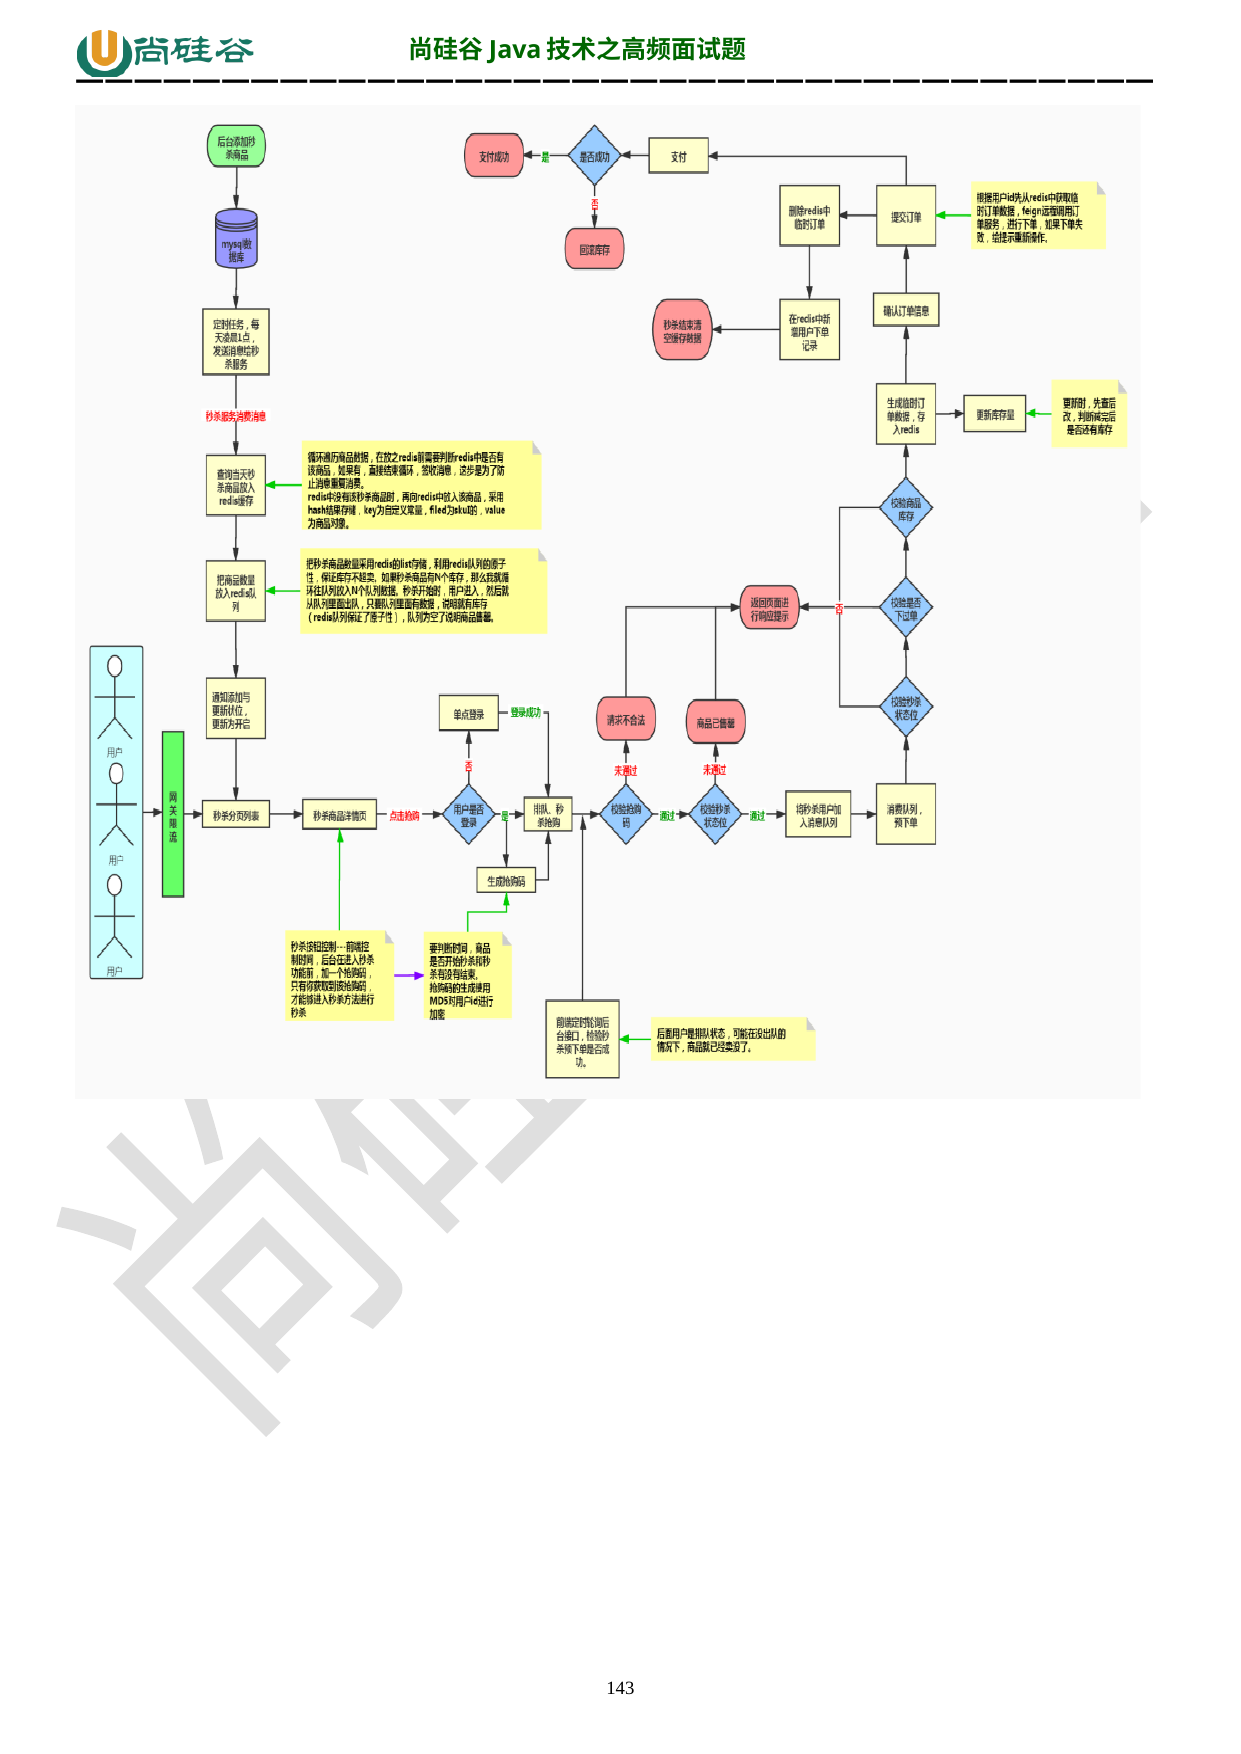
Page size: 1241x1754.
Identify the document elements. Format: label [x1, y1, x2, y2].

picture [75, 29, 253, 77]
picture [75, 105, 1141, 1099]
